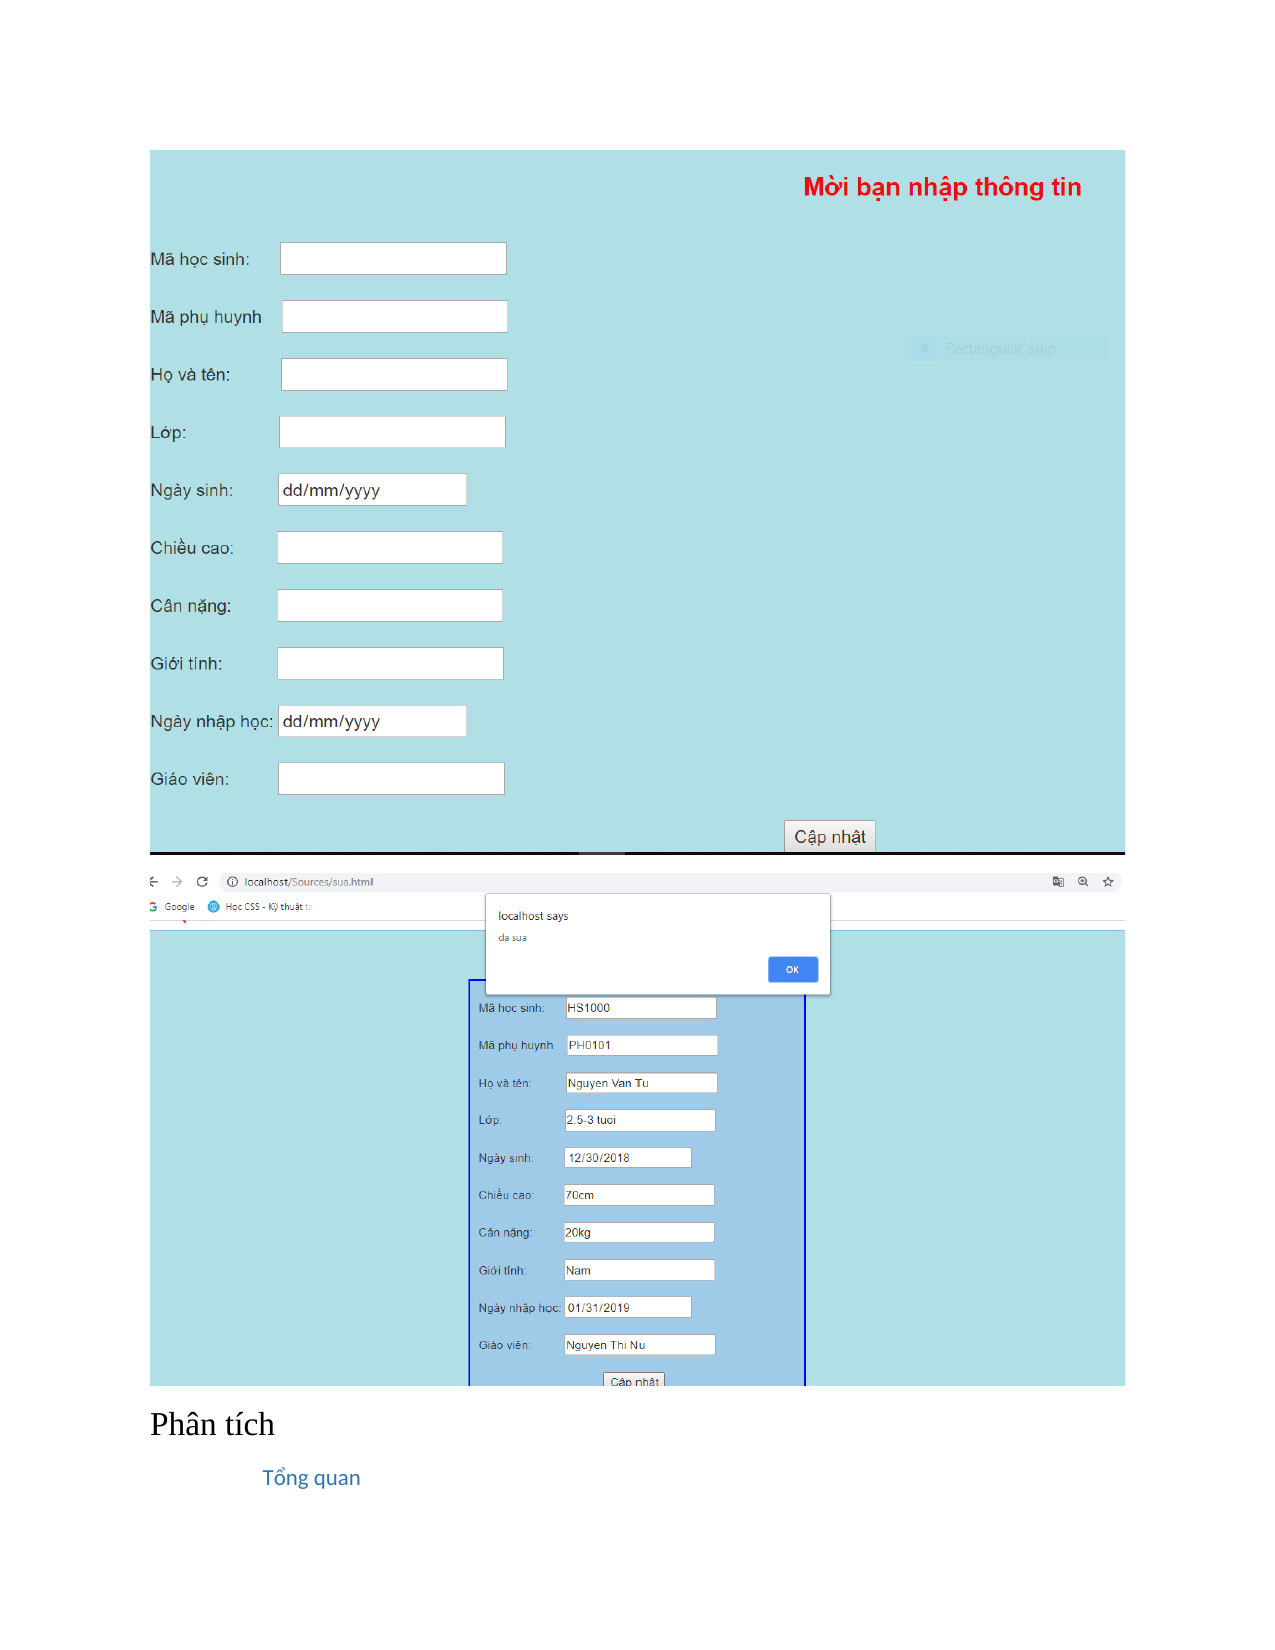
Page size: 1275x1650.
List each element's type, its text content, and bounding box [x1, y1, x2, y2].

text Phân tích [150, 1404, 1125, 1443]
text Tổng quan [262, 1463, 1125, 1491]
picture [150, 150, 1125, 855]
picture [150, 873, 1125, 1386]
